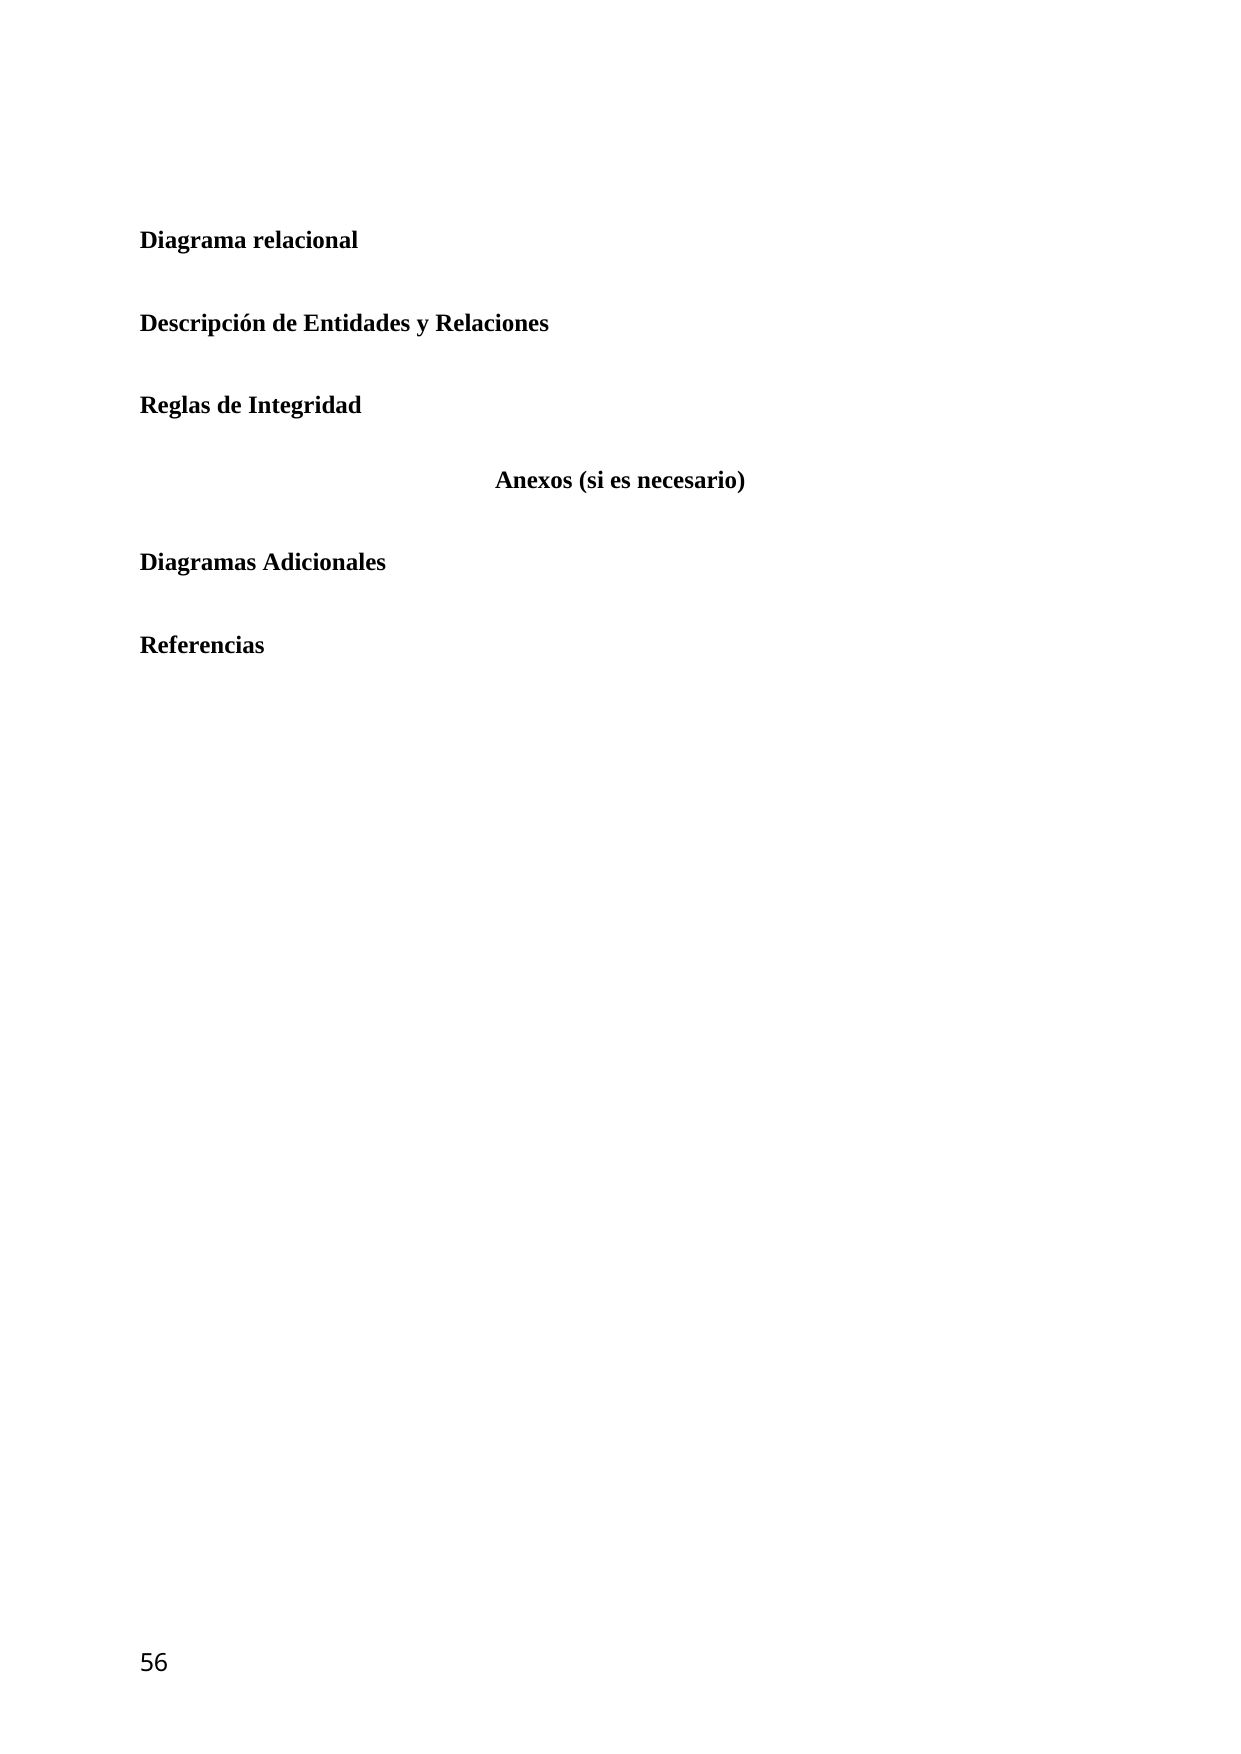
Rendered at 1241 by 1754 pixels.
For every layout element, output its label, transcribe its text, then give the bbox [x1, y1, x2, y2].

subtitle Anexos (si es necesario) [139, 465, 1101, 494]
subtitle Diagramas Adicionales [139, 547, 1101, 576]
subtitle Referencias [139, 630, 1101, 659]
subtitle Diagrama relacional [139, 225, 1101, 254]
subtitle Reglas de Integridad [139, 390, 1101, 419]
subtitle Descripción de Entidades y Relaciones [139, 308, 1101, 336]
